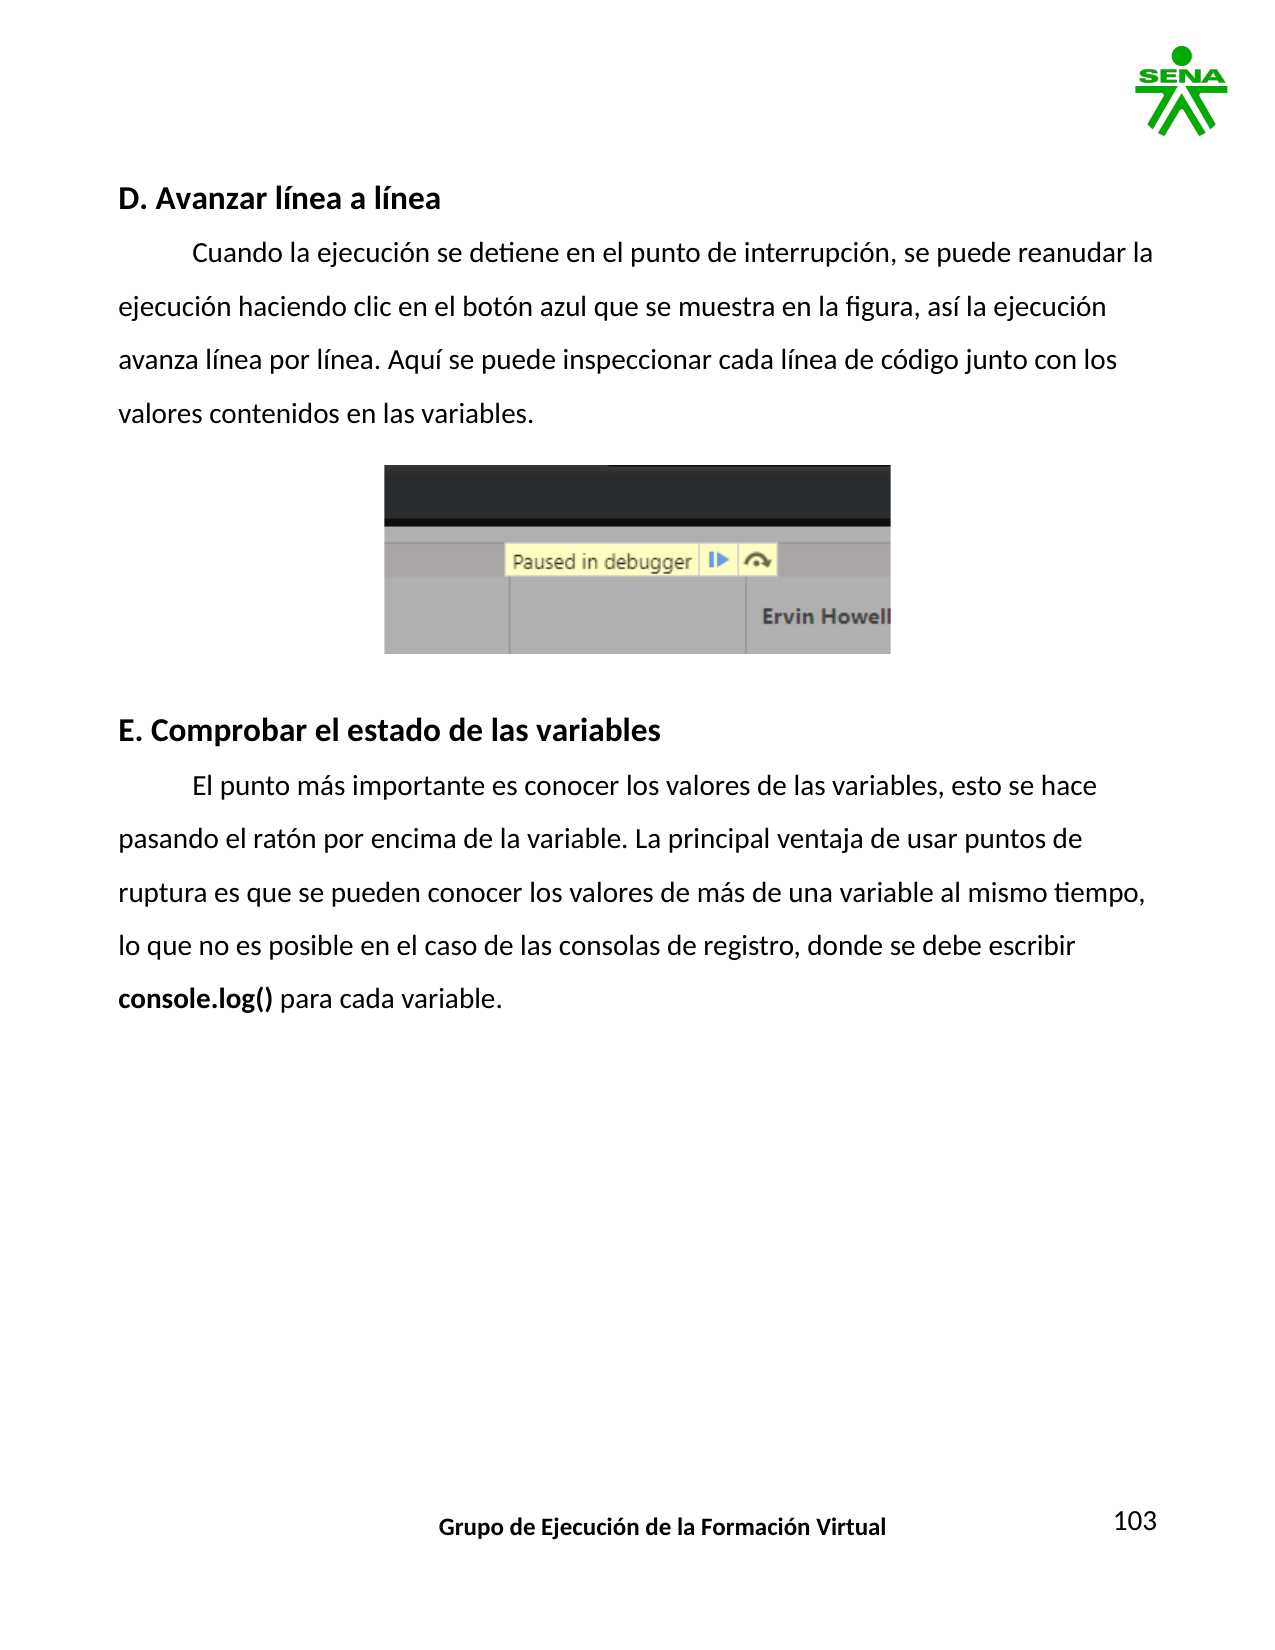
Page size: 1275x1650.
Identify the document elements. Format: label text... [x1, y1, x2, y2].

subtitle E. Comprobar el estado de las variables [118, 709, 1157, 750]
text El punto más importante es conocer los valores de las variables, esto se hace pasando el ratón por encima de la variable. La principal ventaja de usar puntos de ruptura es que se pueden conocer los valores de más de una variable al mismo tiempo, lo que no es posible en el caso de las consolas de registro, donde se debe escribir console.log() para cada variable. [118, 767, 1157, 1016]
picture [384, 465, 891, 654]
subtitle D. Avanzar línea a línea [118, 177, 1157, 218]
text Cuando la ejecución se detiene en el punto de interrupción, se puede reanudar la ejecución haciendo clic en el botón azul que se muestra en la figura, así la ejecución avanza línea por línea. Aquí se puede inspeccionar cada línea de código junto con los valores contenidos en las variables. [118, 234, 1157, 431]
picture [1135, 46, 1228, 136]
